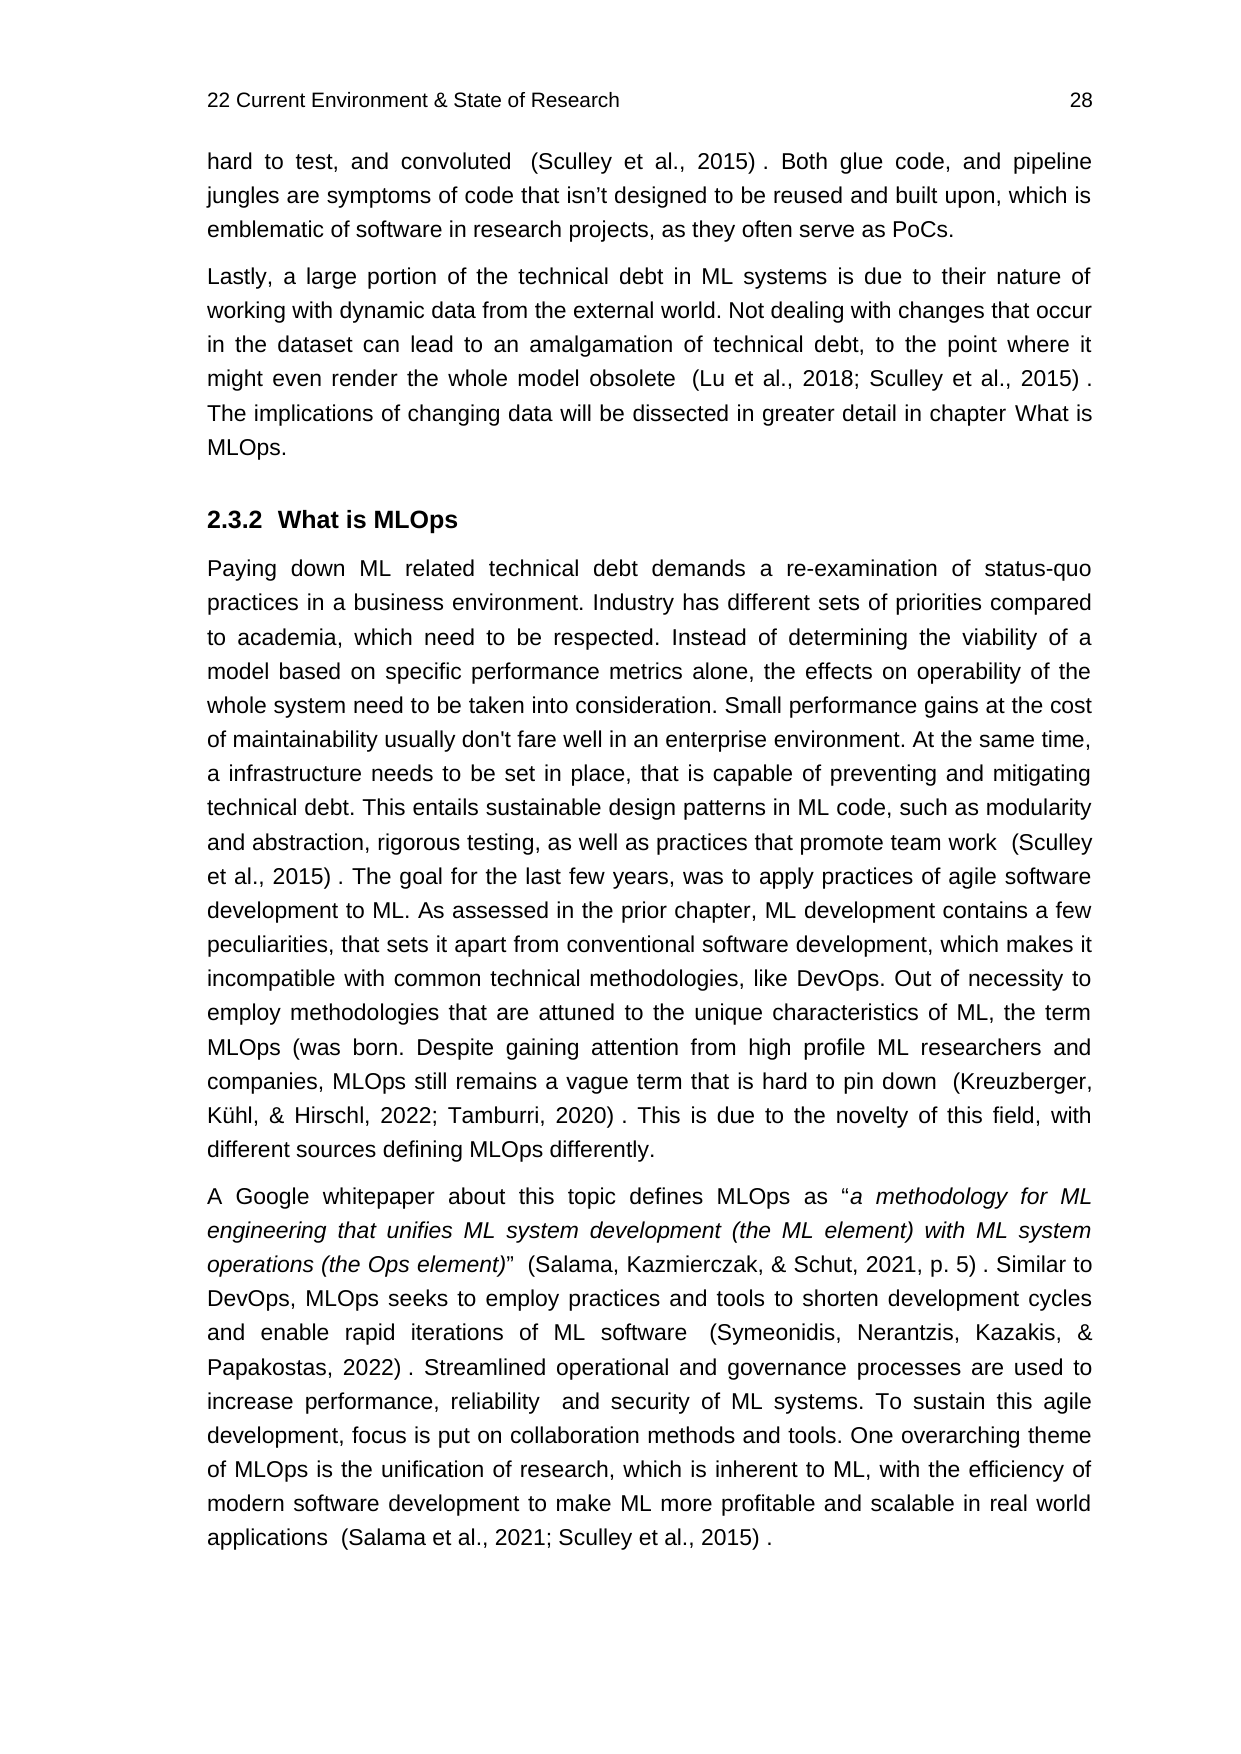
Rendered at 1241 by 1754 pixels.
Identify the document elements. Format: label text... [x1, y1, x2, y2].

text Paying down ML related technical debt demands a re-examination of status-quo practices in a business environment. Industry has different sets of priorities compared to academia, which need to be respected. Instead of determining the viability of a model based on specific performance metrics alone, the effects on operability of the whole system need to be taken into consideration. Small performance gains at the cost of maintainability usually don't fare well in an enterprise environment. At the same time, a infrastructure needs to be set in place, that is capable of preventing and mitigating technical debt. This entails sustainable design patterns in ML code, such as modularity and abstraction, rigorous testing, as well as practices that promote team work . The goal for the last few years, was to apply practices of agile software development to ML. As assessed in the prior chapter, ML development contains a few peculiarities, that sets it apart from conventional software development, which makes it incompatible with common technical methodologies, like DevOps. Out of necessity to employ methodologies that are attuned to the unique characteristics of ML, the term MLOps (was born. Despite gaining attention from high profile ML researchers and companies, MLOps still remains a vague term that is hard to pin down . This is due to the novelty of this field, with different sources defining MLOps differently. [207, 555, 1092, 1162]
text A Google whitepaper about this topic defines MLOps as “a methodology for ML engineering that unifies ML system development (the ML element) with ML system operations (the Ops element)” . Similar to DevOps, MLOps seeks to employ practices and tools to shorten development cycles and enable rapid iterations of ML software . Streamlined operational and governance processes are used to increase performance, reliability and security of ML systems. To sustain this agile development, focus is put on collaboration methods and tools. One overarching theme of MLOps is the unification of research, which is inherent to ML, with the efficiency of modern software development to make ML more profitable and scalable in real world applications . [207, 1183, 1092, 1551]
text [207, 148, 1092, 243]
subtitle What is MLOps [207, 505, 1092, 534]
text Lastly, a large portion of the technical debt in ML systems is due to their nature of working with dynamic data from the external world. Not dealing with changes that occur in the dataset can lead to an amalgamation of technical debt, to the point where it might even render the whole model obsolete . The implications of changing data will be dissected in greater detail in chapter Concept Drift. [207, 263, 1092, 460]
